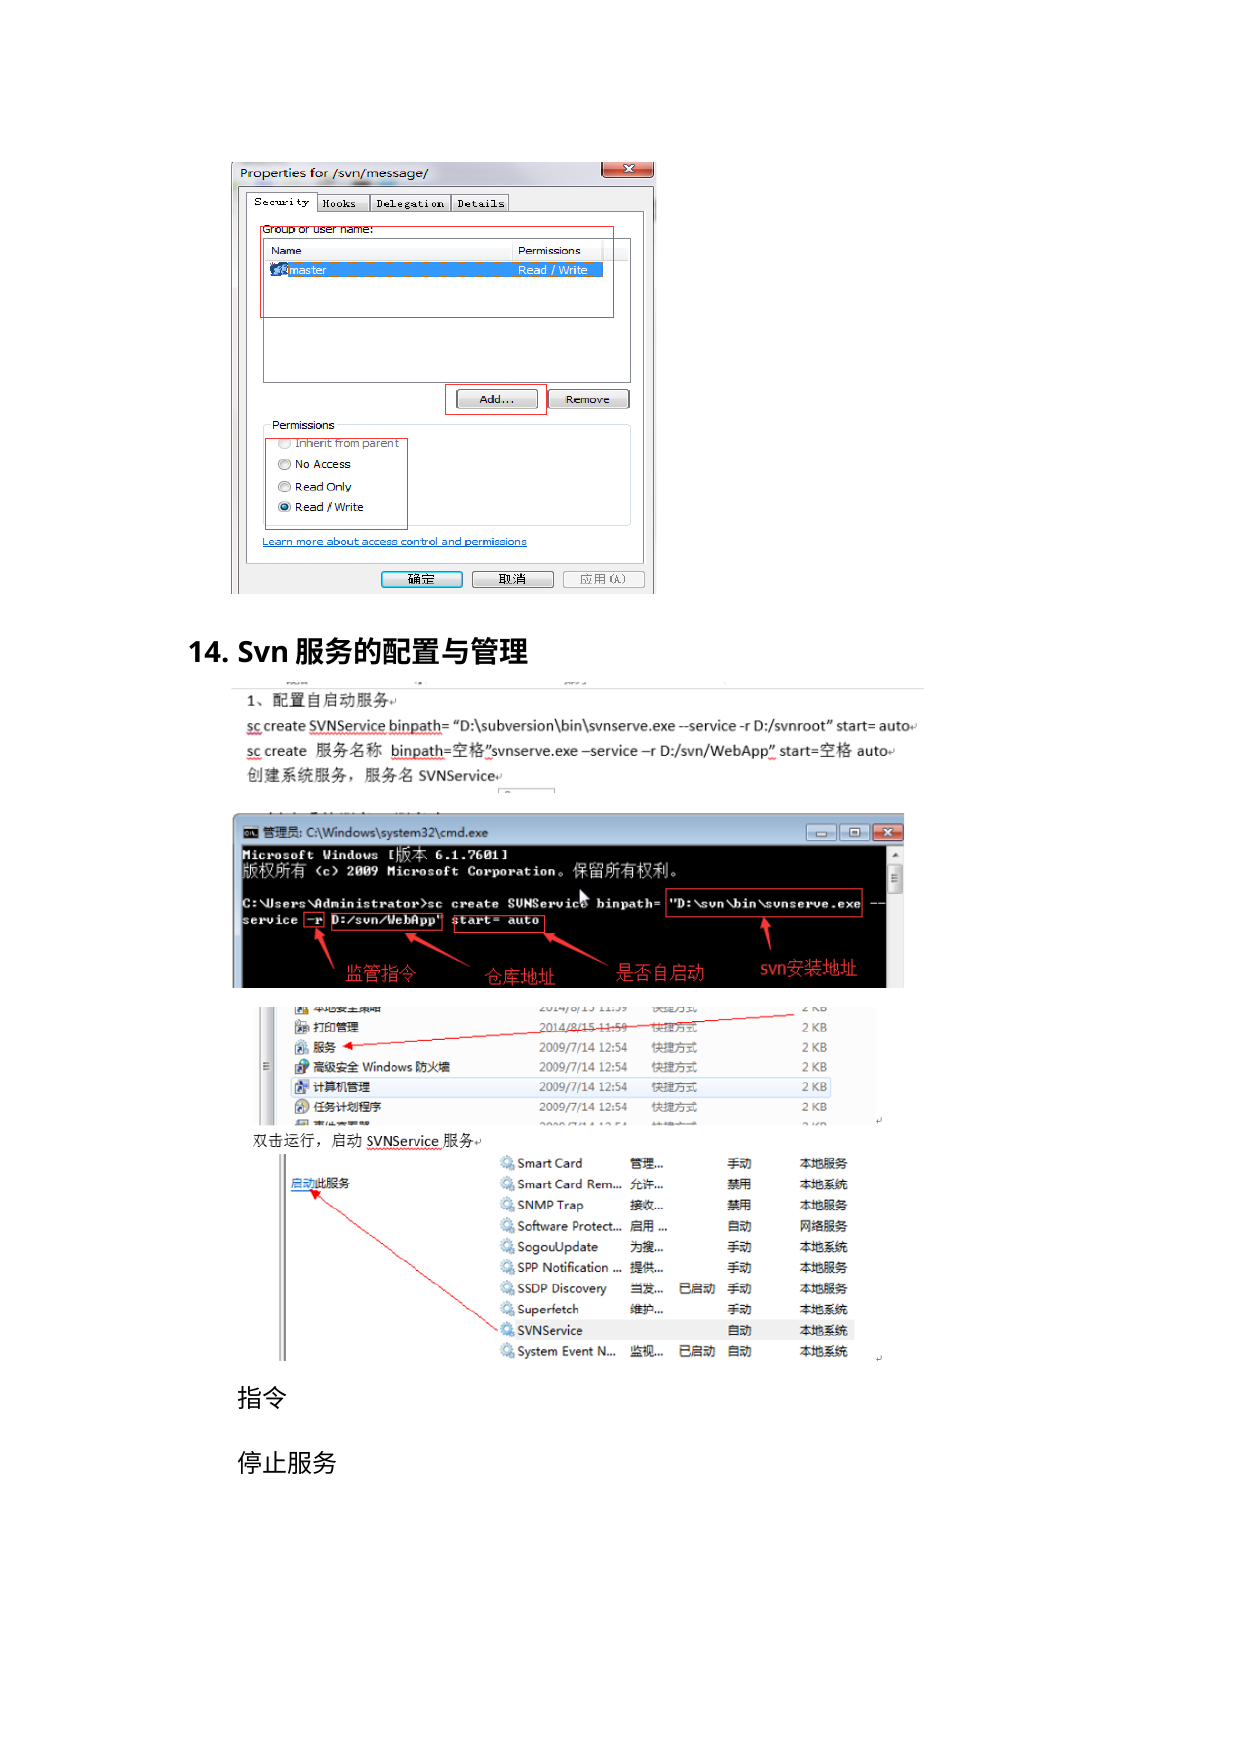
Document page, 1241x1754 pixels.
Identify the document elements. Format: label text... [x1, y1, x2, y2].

picture [231, 682, 924, 793]
picture [231, 812, 905, 988]
picture [231, 162, 657, 594]
list 指令 [187, 1364, 1053, 1429]
list 停止服务 [187, 1429, 1053, 1494]
list Svn服务的配置与管理 [187, 617, 1053, 682]
picture [231, 1007, 901, 1361]
